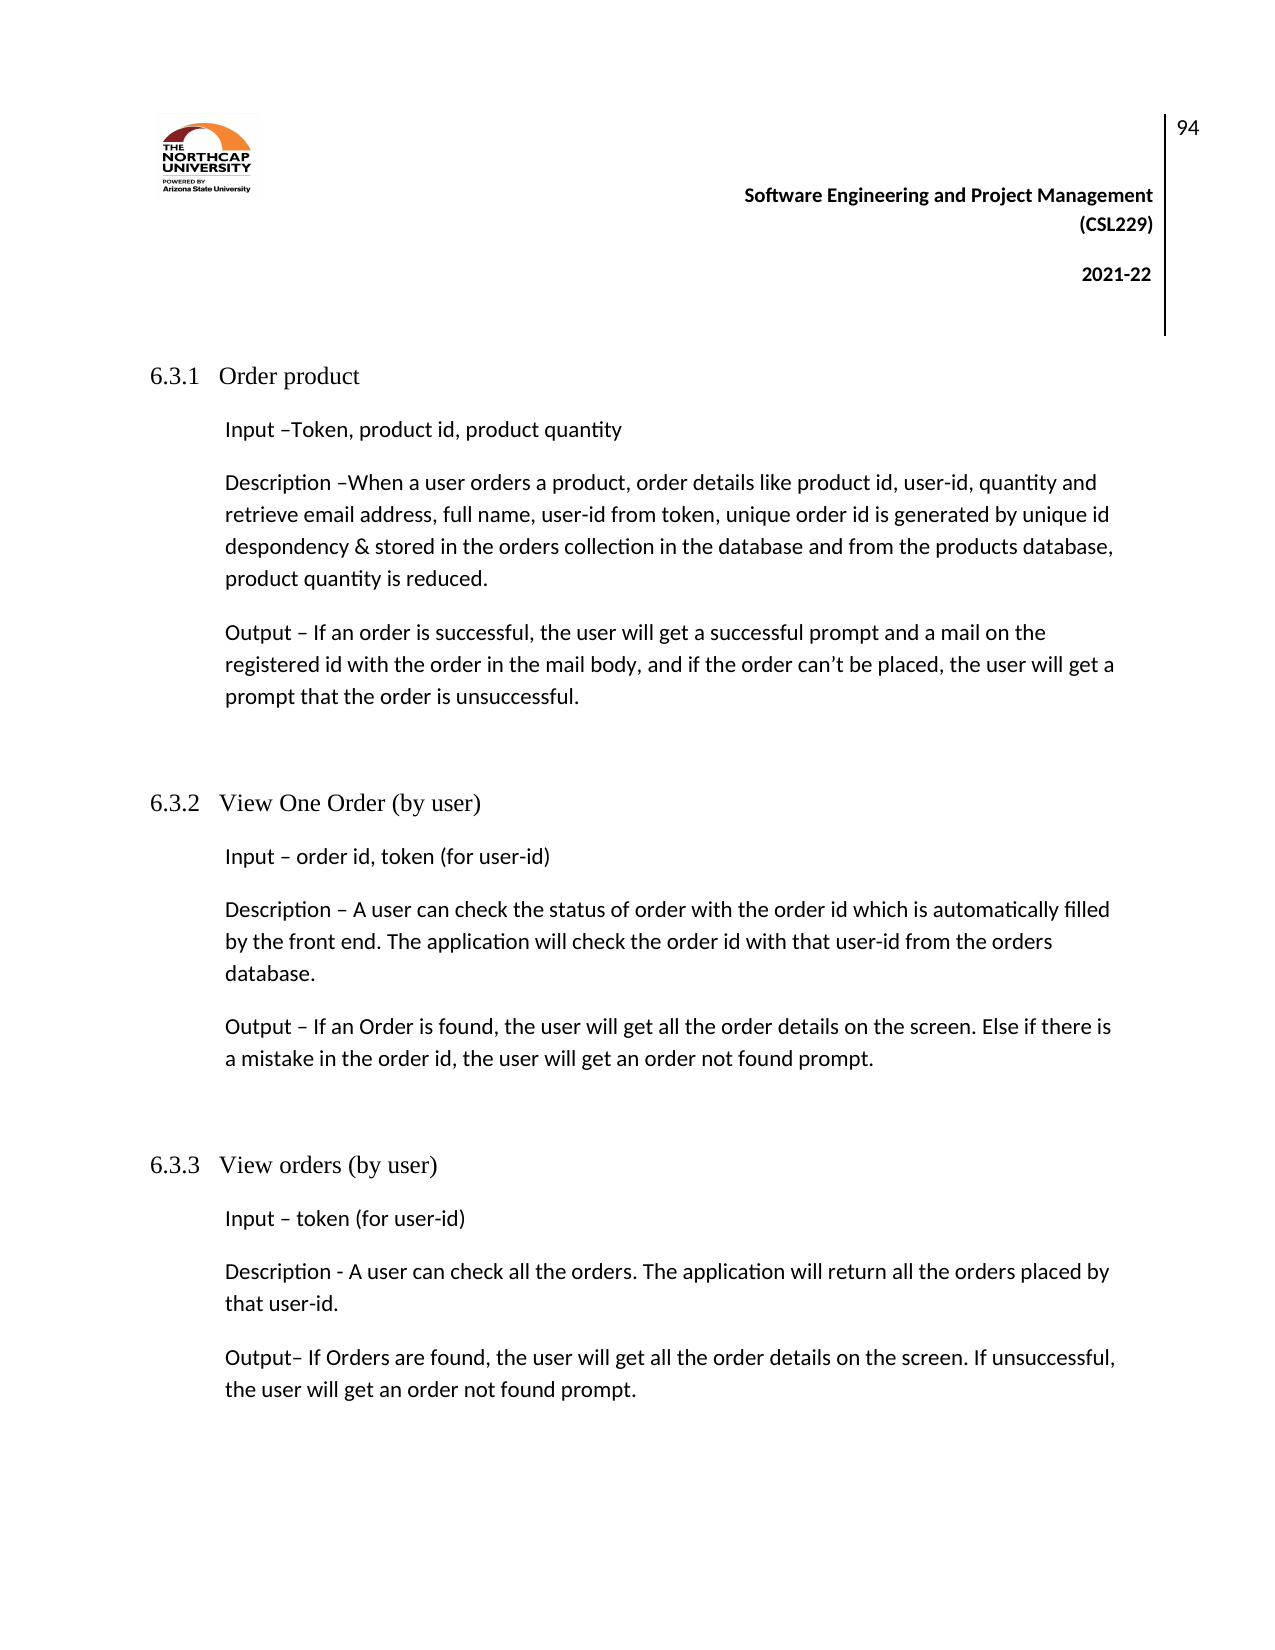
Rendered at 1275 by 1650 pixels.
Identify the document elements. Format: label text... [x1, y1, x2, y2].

text Input –Token, product id, product quantity [225, 415, 1125, 443]
text Description - A user can check all the orders. The application will return all the orders placed by that user-id. [225, 1257, 1125, 1318]
text Input – order id, token (for user-id) [225, 842, 1125, 870]
picture [155, 113, 260, 202]
text 6.3.1 Order product [150, 361, 1125, 390]
text Output – If an order is successful, the user will get a successful prompt and a mail on the registered id with the order in the mail body, and if the order can’t be placed, the user will get a prompt that the order is unsuccessful. [225, 618, 1125, 710]
text Input – token (for user-id) [225, 1204, 1125, 1232]
text Description – A user can check the status of order with the order id which is automatically filled by the front end. The application will check the order id with that user-id from the orders database. [225, 895, 1125, 987]
text 6.3.3 View orders (by user) [150, 1151, 1125, 1179]
text Description –When a user orders a product, order details like product id, user-id, quantity and retrieve email address, full name, user-id from token, unique order id is generated by unique id despondency & stored in the orders collection in the database and from the products database, product quantity is reduced. [225, 468, 1125, 593]
text Output– If Orders are found, the user will get all the order details on the screen. If unsuccessful, the user will get an order not found prompt. [225, 1343, 1125, 1403]
text Output – If an Order is found, the user will get all the order details on the screen. Else if there is a mistake in the order id, the user will get an order not found prompt. [225, 1012, 1125, 1072]
text 6.3.2 View One Order (by user) [150, 788, 1125, 817]
